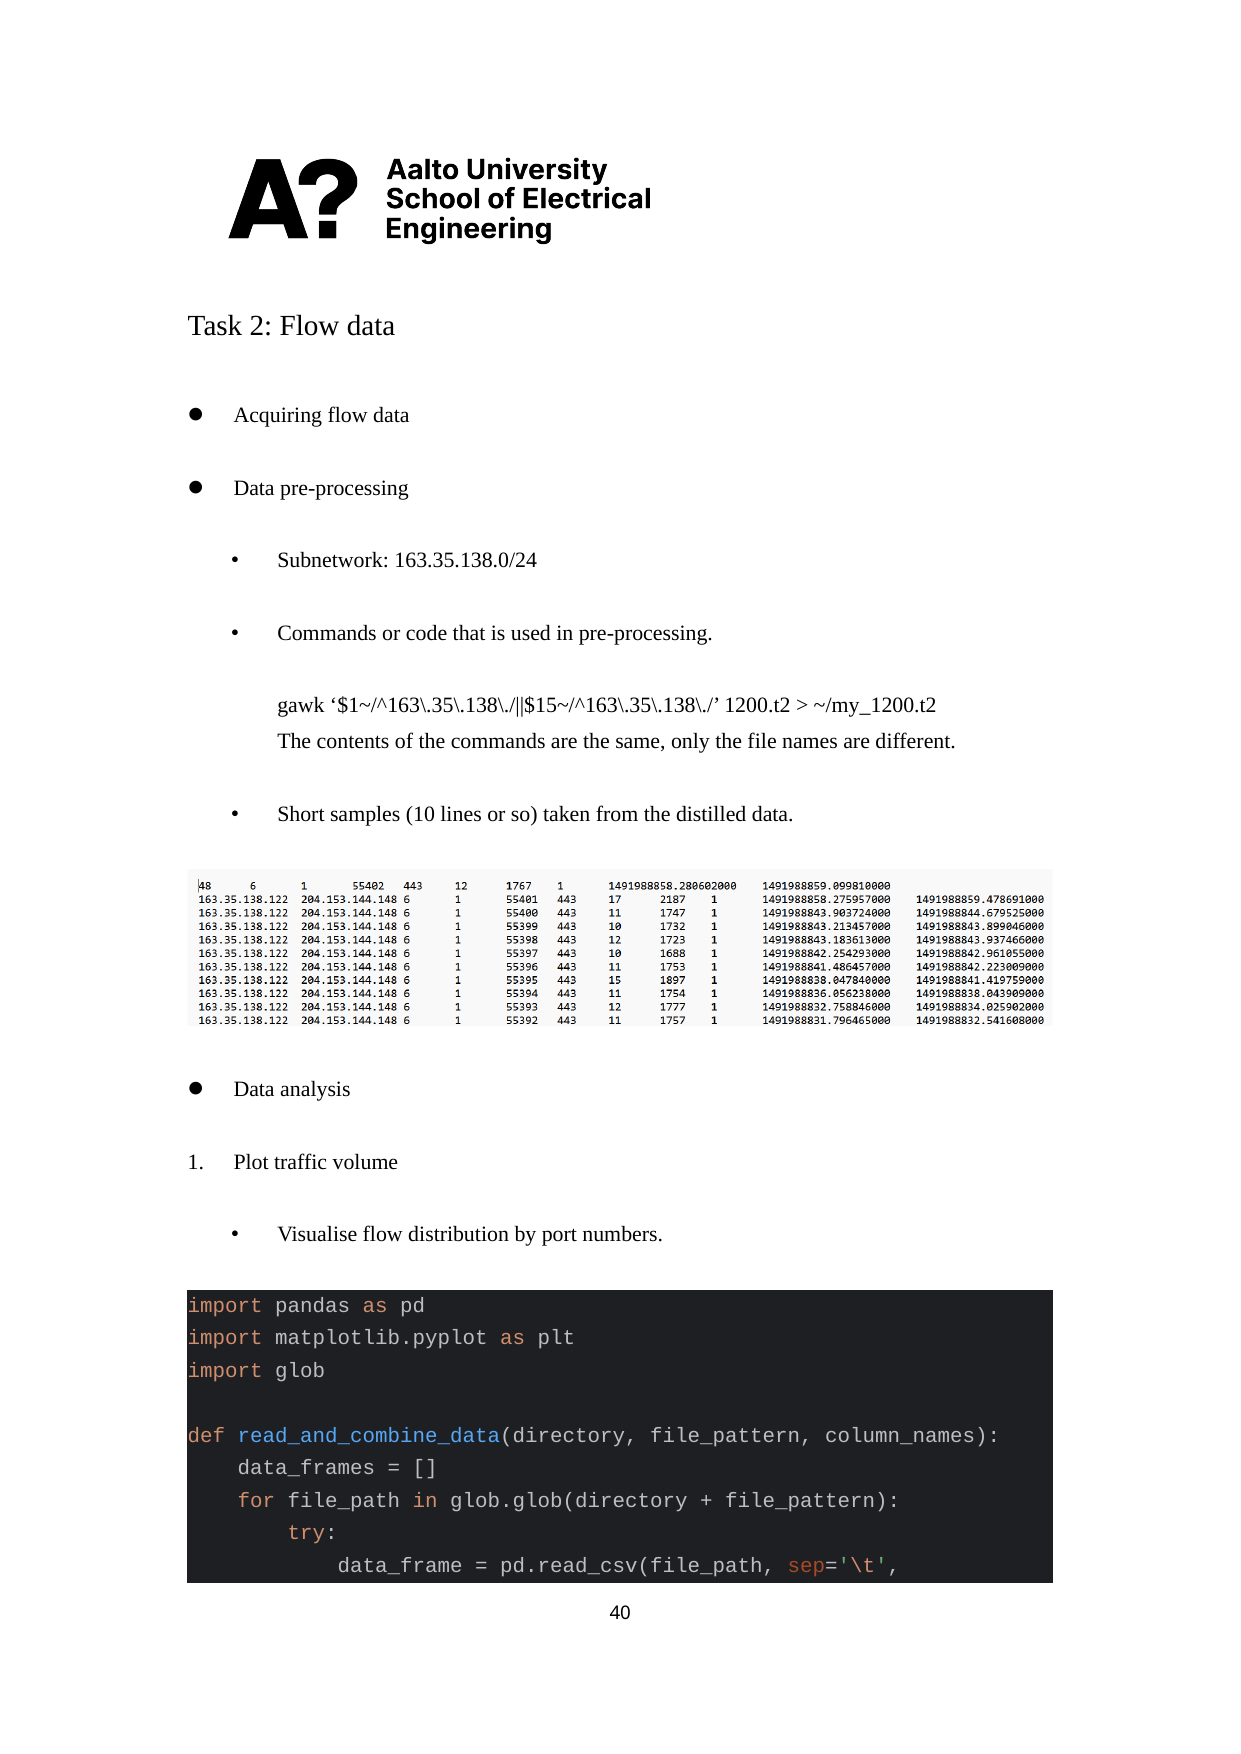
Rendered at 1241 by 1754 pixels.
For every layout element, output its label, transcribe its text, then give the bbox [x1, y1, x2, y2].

list gawk ‘$1~/^163\.35\.138\./||$15~/^163\.35\.138\./’ 1200.t2 > ~/my_1200.t2 [277, 688, 1053, 721]
list Visualise flow distribution by port numbers. [231, 1218, 1053, 1250]
list Short samples (10 lines or so) taken from the distilled data. [231, 797, 1053, 829]
list Subnetwork: 163.35.138.0/24 [231, 543, 1053, 576]
text Task 2: Flow data [187, 292, 1053, 357]
picture [187, 114, 695, 285]
list Data analysis [187, 1073, 1053, 1105]
list Commands or code that is used in pre-processing. [231, 616, 1053, 648]
list Acquiring flow data [187, 398, 1053, 431]
list The contents of the commands are the same, only the file names are different. [277, 724, 1053, 757]
list Data pre-processing [187, 471, 1053, 503]
picture [187, 869, 1053, 1026]
list Plot traffic volume [187, 1145, 1053, 1178]
